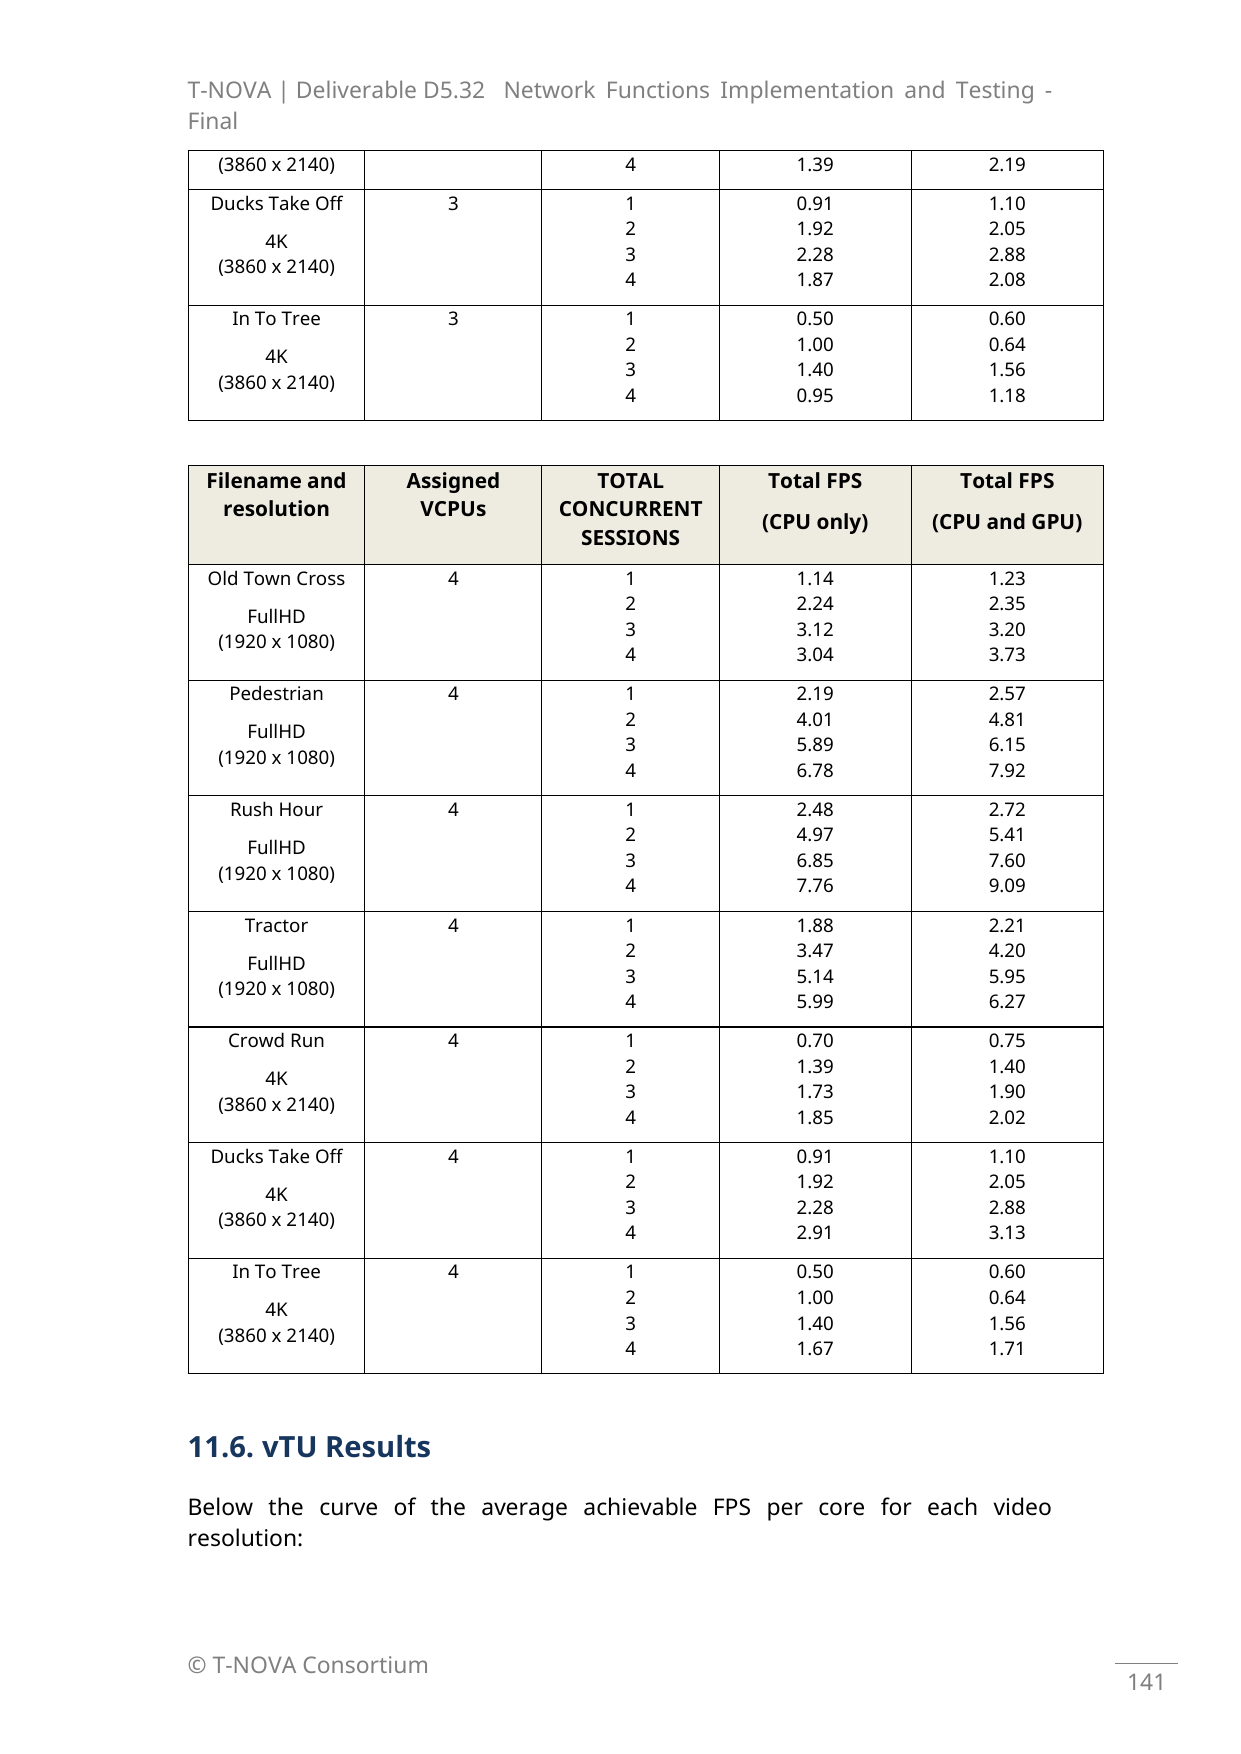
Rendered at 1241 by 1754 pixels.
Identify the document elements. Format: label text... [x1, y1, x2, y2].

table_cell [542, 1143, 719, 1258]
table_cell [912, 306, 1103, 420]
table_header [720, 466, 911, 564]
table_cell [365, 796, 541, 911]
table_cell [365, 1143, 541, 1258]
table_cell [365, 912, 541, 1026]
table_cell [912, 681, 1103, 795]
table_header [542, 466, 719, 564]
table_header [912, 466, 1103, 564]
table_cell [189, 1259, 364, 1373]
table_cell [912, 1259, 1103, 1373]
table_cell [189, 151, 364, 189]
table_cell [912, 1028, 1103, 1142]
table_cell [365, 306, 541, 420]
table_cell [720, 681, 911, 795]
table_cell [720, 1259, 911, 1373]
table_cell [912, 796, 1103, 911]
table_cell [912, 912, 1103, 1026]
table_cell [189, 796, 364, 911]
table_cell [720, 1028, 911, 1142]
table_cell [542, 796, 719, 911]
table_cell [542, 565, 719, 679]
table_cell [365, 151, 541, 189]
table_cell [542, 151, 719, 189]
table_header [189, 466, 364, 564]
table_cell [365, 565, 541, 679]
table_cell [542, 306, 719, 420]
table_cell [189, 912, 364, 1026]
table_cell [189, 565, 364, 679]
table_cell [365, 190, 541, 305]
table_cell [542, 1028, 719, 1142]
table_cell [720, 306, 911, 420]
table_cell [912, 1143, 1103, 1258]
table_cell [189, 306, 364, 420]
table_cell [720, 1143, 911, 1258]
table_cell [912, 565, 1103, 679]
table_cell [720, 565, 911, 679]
subtitle vTU Results [187, 1426, 1053, 1466]
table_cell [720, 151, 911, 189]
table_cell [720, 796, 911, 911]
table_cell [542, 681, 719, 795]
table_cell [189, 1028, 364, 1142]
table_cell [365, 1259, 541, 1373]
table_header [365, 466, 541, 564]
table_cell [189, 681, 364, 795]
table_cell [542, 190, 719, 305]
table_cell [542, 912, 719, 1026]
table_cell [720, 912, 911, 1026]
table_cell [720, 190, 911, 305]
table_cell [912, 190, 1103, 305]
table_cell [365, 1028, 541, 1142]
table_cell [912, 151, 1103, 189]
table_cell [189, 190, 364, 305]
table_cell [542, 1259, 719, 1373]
text Below the curve of the average achievable FPS per core for each video resolution: [187, 1491, 1053, 1554]
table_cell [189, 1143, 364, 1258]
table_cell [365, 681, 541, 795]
